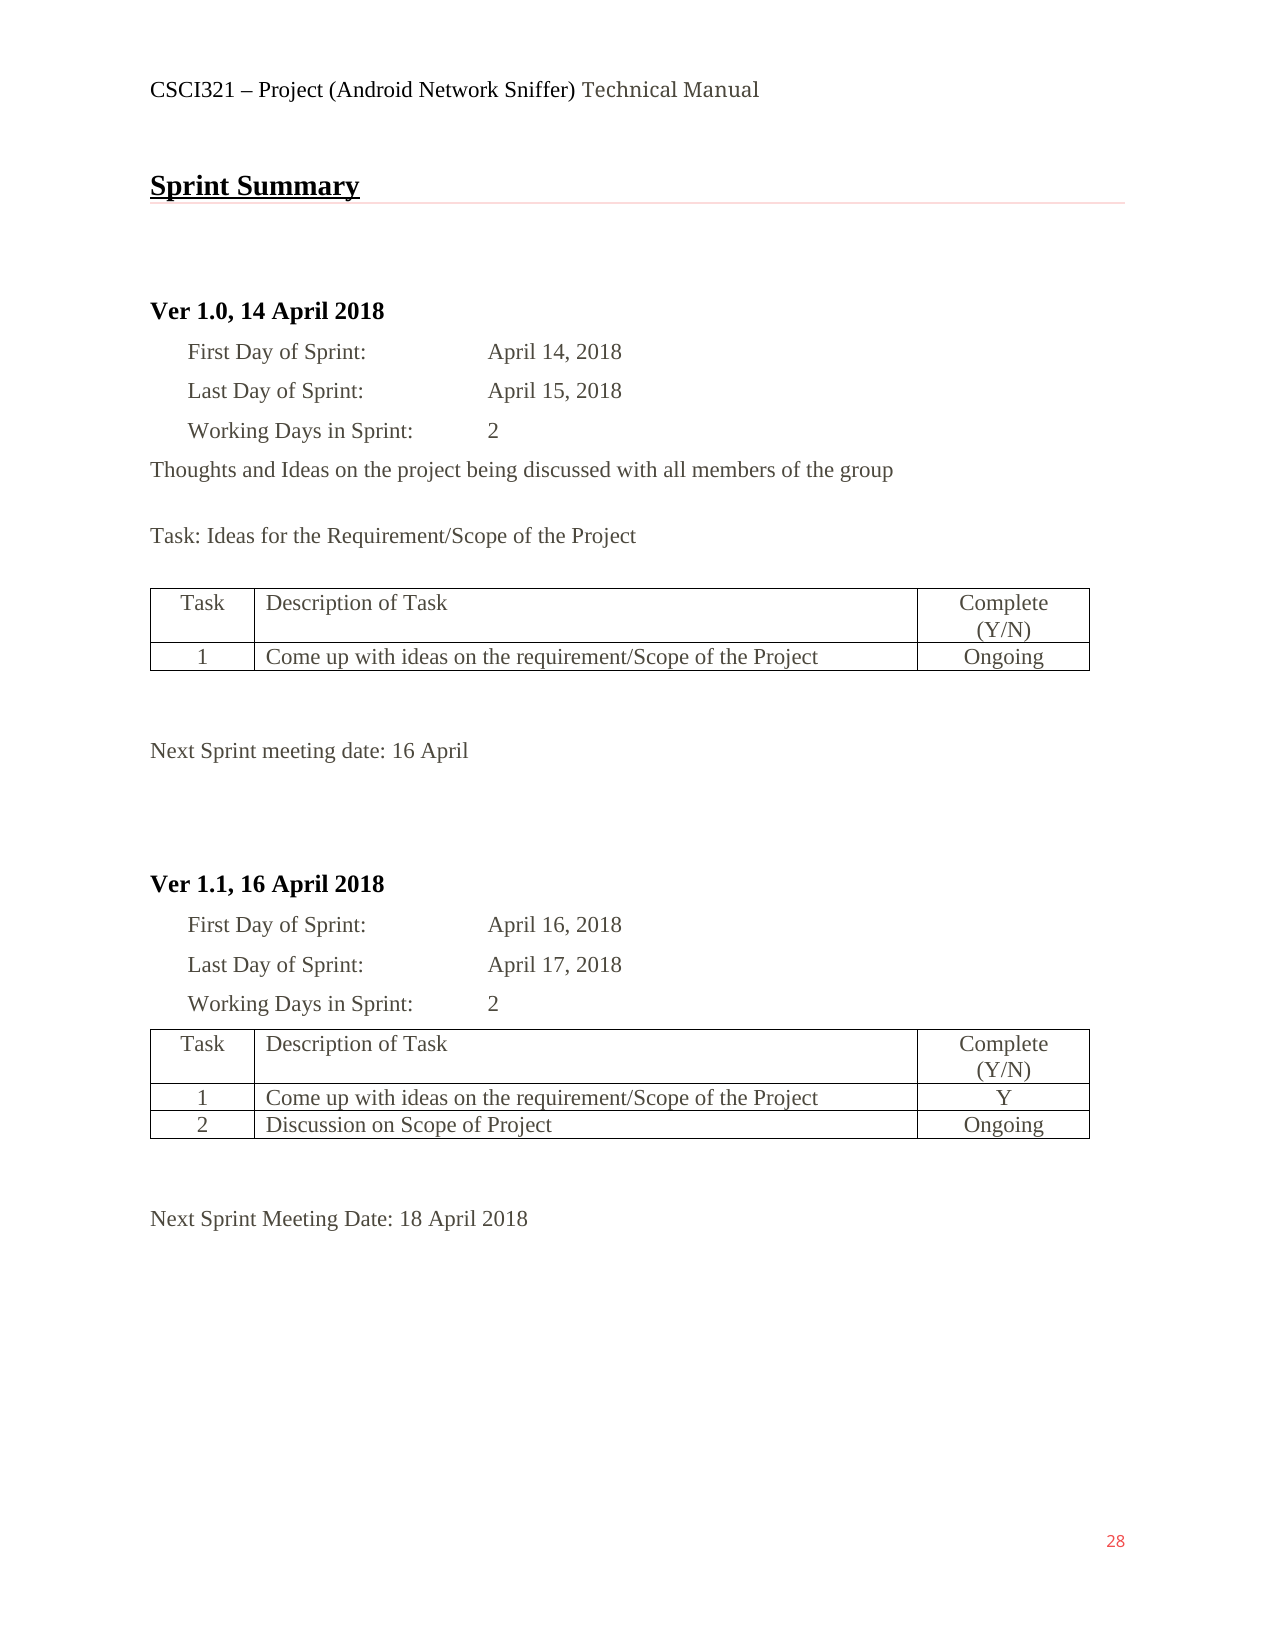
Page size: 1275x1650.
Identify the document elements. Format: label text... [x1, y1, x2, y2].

text Ver 1.0, 14 April 2018 [150, 296, 1125, 325]
table_cell Y [918, 1084, 1089, 1110]
table_header Task [151, 589, 254, 642]
text Next Sprint Meeting Date: 18 April 2018 [150, 1205, 1125, 1231]
table_cell Come up with ideas on the requirement/Scope of the Project [255, 1084, 917, 1110]
text First Day of Sprint: April 16, 2018 [187, 911, 1125, 938]
table_header Complete (Y/N) [918, 589, 1089, 642]
text Ver 1.1, 16 April 2018 [150, 869, 1125, 898]
text Working Days in Sprint: 2 [187, 417, 1125, 443]
table_cell 1 [151, 643, 254, 669]
text Last Day of Sprint: April 15, 2018 [187, 377, 1125, 404]
subtitle Sprint Summary [150, 168, 1125, 202]
text Task: Ideas for the Requirement/Scope of the Project [150, 522, 1125, 548]
text Next Sprint meeting date: 16 April [150, 737, 1125, 763]
table_cell Discussion on Scope of Project [255, 1111, 917, 1137]
text Working Days in Sprint: 2 [187, 990, 1125, 1016]
text Thoughts and Ideas on the project being discussed with all members of the group [150, 456, 1125, 482]
text First Day of Sprint: April 14, 2018 [187, 338, 1125, 365]
table_cell 2 [151, 1111, 254, 1137]
table_header Task [151, 1030, 254, 1083]
table_header Complete (Y/N) [918, 1030, 1089, 1083]
table_cell Come up with ideas on the requirement/Scope of the Project [255, 643, 917, 669]
table_cell 1 [151, 1084, 254, 1110]
table_cell Ongoing [918, 1111, 1089, 1137]
table_header Description of Task [255, 1030, 917, 1083]
table_cell Ongoing [918, 643, 1089, 669]
text Last Day of Sprint: April 17, 2018 [187, 951, 1125, 977]
table_header Description of Task [255, 589, 917, 642]
